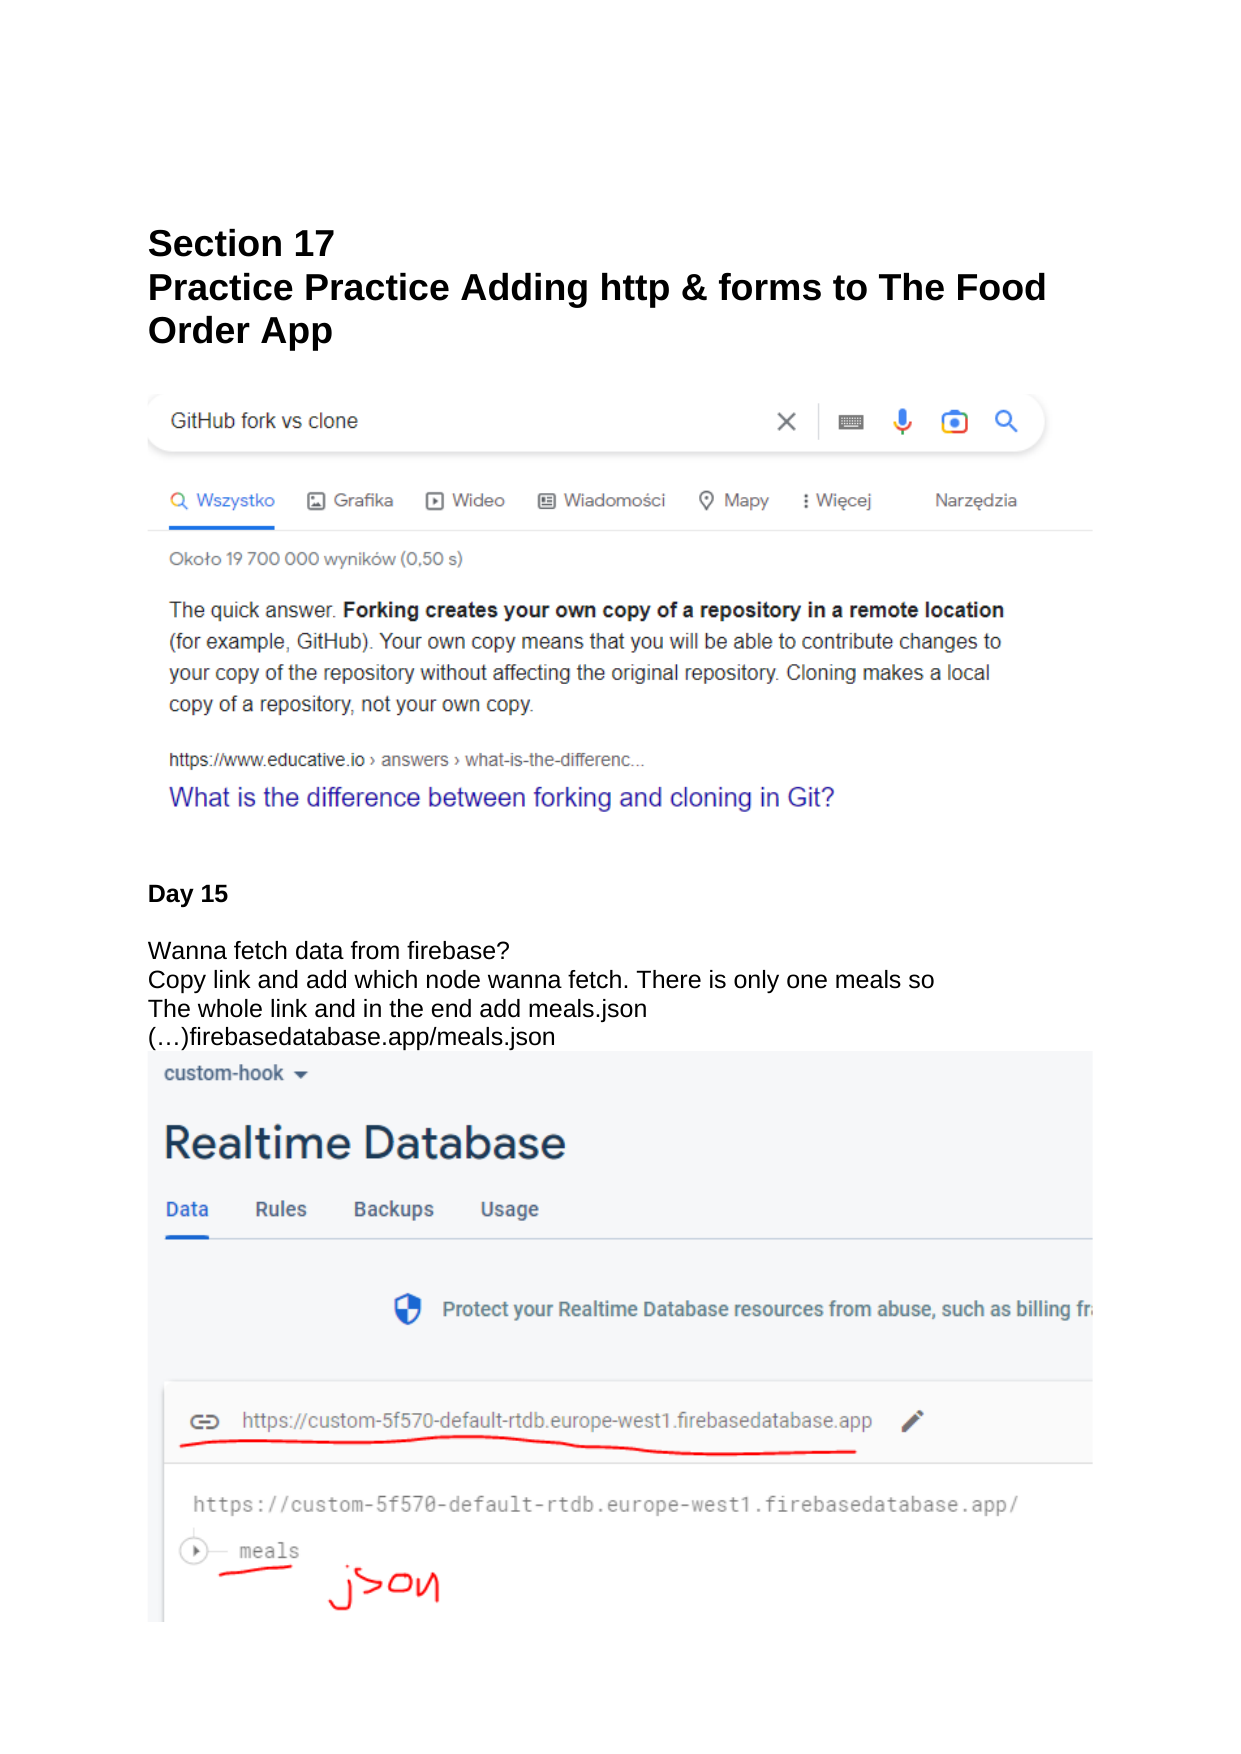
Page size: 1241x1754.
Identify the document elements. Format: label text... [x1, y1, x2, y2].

text Day 15 [148, 878, 1093, 907]
picture [147, 1051, 1093, 1622]
text Copy link and add which node wanna fetch. There is only one meals so [148, 965, 1093, 993]
text The whole link and in the end add meals.json [148, 993, 1093, 1022]
text Section 17 [148, 222, 1093, 265]
picture [147, 394, 1093, 821]
text Wanna fetch data from firebase? [148, 936, 1093, 965]
text (…)firebasedatabase.app/meals.json [148, 1022, 1093, 1051]
text Practice Practice Adding http & forms to The Food Order App [148, 265, 1093, 351]
